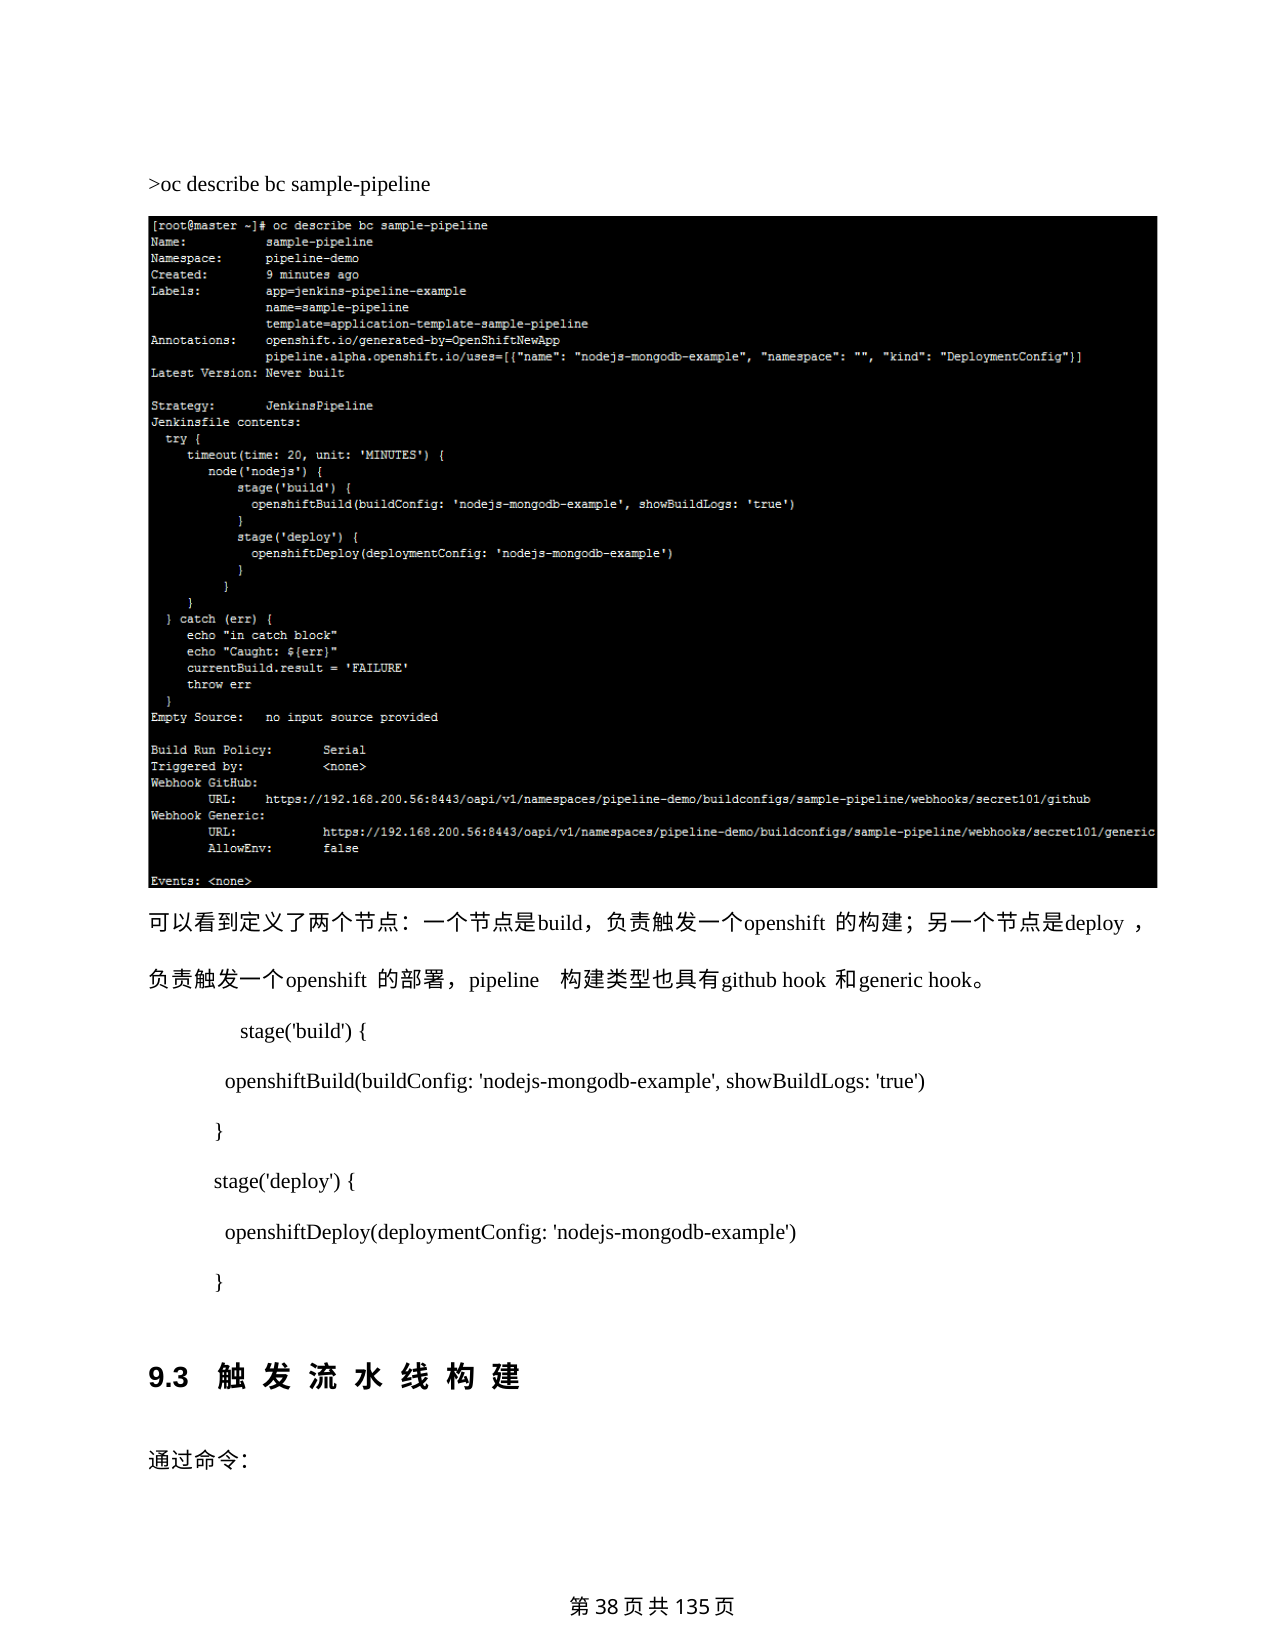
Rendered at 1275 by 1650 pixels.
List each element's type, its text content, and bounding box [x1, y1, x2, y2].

text openshiftBuild(buildConfig: 'nodejs-mongodb-example', showBuildLogs: 'true') [148, 1062, 1156, 1100]
text stage('deploy') { [148, 1162, 1156, 1200]
text 可以看到定义了两个节点：一个节点是build，负责触发一个openshift的构建；另一个节点是deploy，负责触发一个openshift的部署，pipeline构建类型也具有github hook和generic hook。 [148, 902, 1156, 996]
text stage('build') { [148, 1012, 1156, 1049]
text } [148, 1263, 1156, 1300]
text >oc describe bc sample-pipeline [148, 165, 1156, 202]
picture [148, 216, 1158, 888]
text openshiftDeploy(deploymentConfig: 'nodejs-mongodb-example') [148, 1212, 1156, 1250]
text } [148, 1112, 1156, 1150]
text 通过命令： [148, 1440, 1156, 1478]
subtitle 触发流水线构建 [148, 1338, 1156, 1413]
